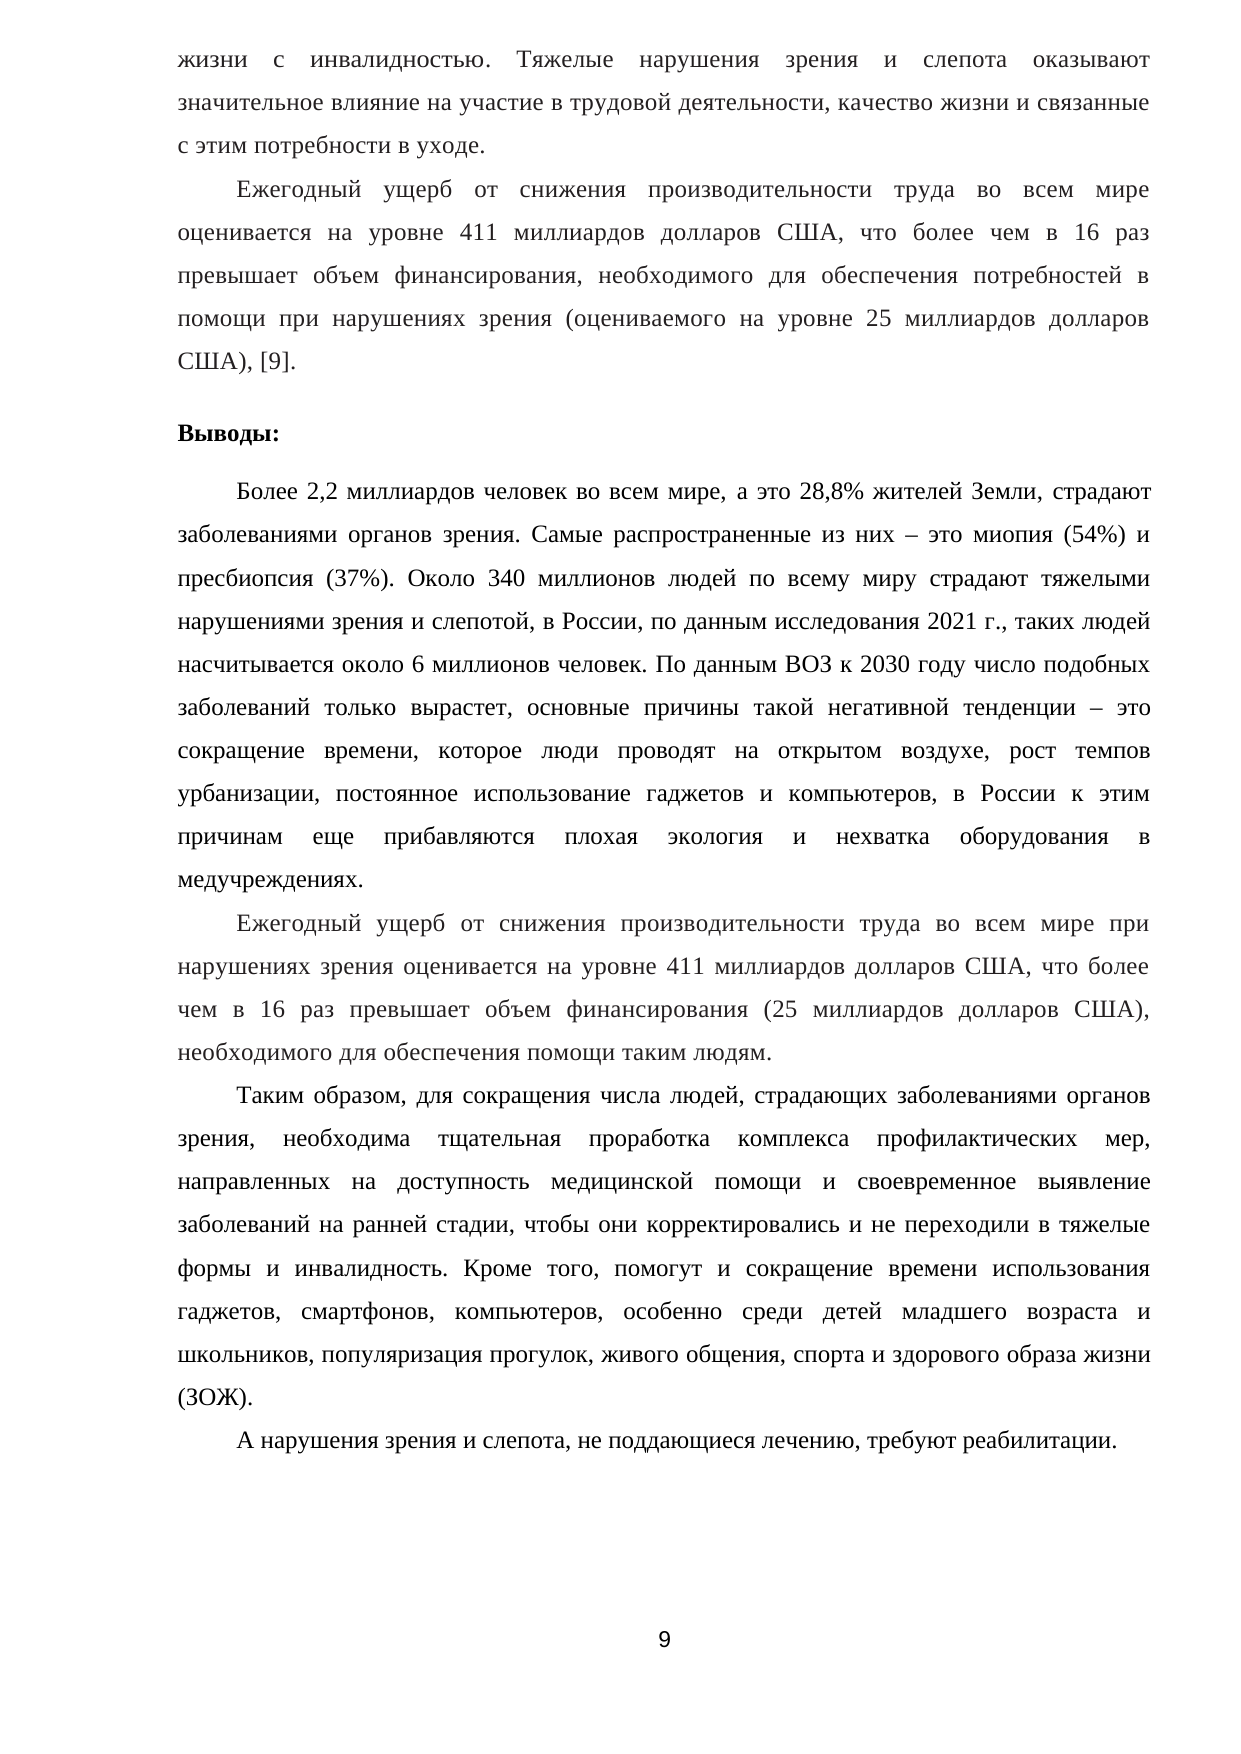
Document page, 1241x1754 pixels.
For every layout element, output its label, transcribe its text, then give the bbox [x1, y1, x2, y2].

text Выводы: [177, 418, 1151, 447]
text Более 2,2 миллиардов человек во всем мире, а это 28,8% жителей Земли, страдают заболеваниями органов зрения. Самые распространенные из них – это миопия (54%) и пресбиопсия (37%). Около 340 миллионов людей по всему миру страдают тяжелыми нарушениями зрения и слепотой, в России, по данным исследования 2021 г., таких людей насчитывается около 6 миллионов человек. По данным ВОЗ к 2030 году число подобных заболеваний только вырастет, основные причины такой негативной тенденции – это сокращение времени, которое люди проводят на открытом воздухе, рост темпов урбанизации, постоянное использование гаджетов и компьютеров, в России к этим причинам еще прибавляются плохая экология и нехватка оборудования в медучреждениях. [177, 476, 1151, 893]
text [177, 44, 1151, 159]
text Таким образом, для сокращения числа людей, страдающих заболеваниями органов зрения, необходима тщательная проработка комплекса профилактических мер, направленных на доступность медицинской помощи и своевременное выявление заболеваний на ранней стадии, чтобы они корректировались и не переходили в тяжелые формы и инвалидность. Кроме того, помогут и сокращение времени использования гаджетов, смартфонов, компьютеров, особенно среди детей младшего возраста и школьников, популяризация прогулок, живого общения, спорта и здорового образа жизни (ЗОЖ). [177, 1080, 1151, 1411]
text Ежегодный ущерб от снижения производительности труда во всем мире при нарушениях зрения оценивается на уровне 411 миллиардов долларов США, что более чем в 16 раз превышает объем финансирования (25 миллиардов долларов США), необходимого для обеспечения помощи таким людям. [177, 908, 1151, 1066]
text Ежегодный ущерб от снижения производительности труда во всем мире оценивается на уровне 411 миллиардов долларов США, что более чем в 16 раз превышает объем финансирования, необходимого для обеспечения потребностей в помощи при нарушениях зрения (оцениваемого на уровне 25 миллиардов долларов США), [9]. [177, 174, 1151, 375]
text А нарушения зрения и слепота, не поддающиеся лечению, требуют реабилитации. [177, 1425, 1151, 1454]
